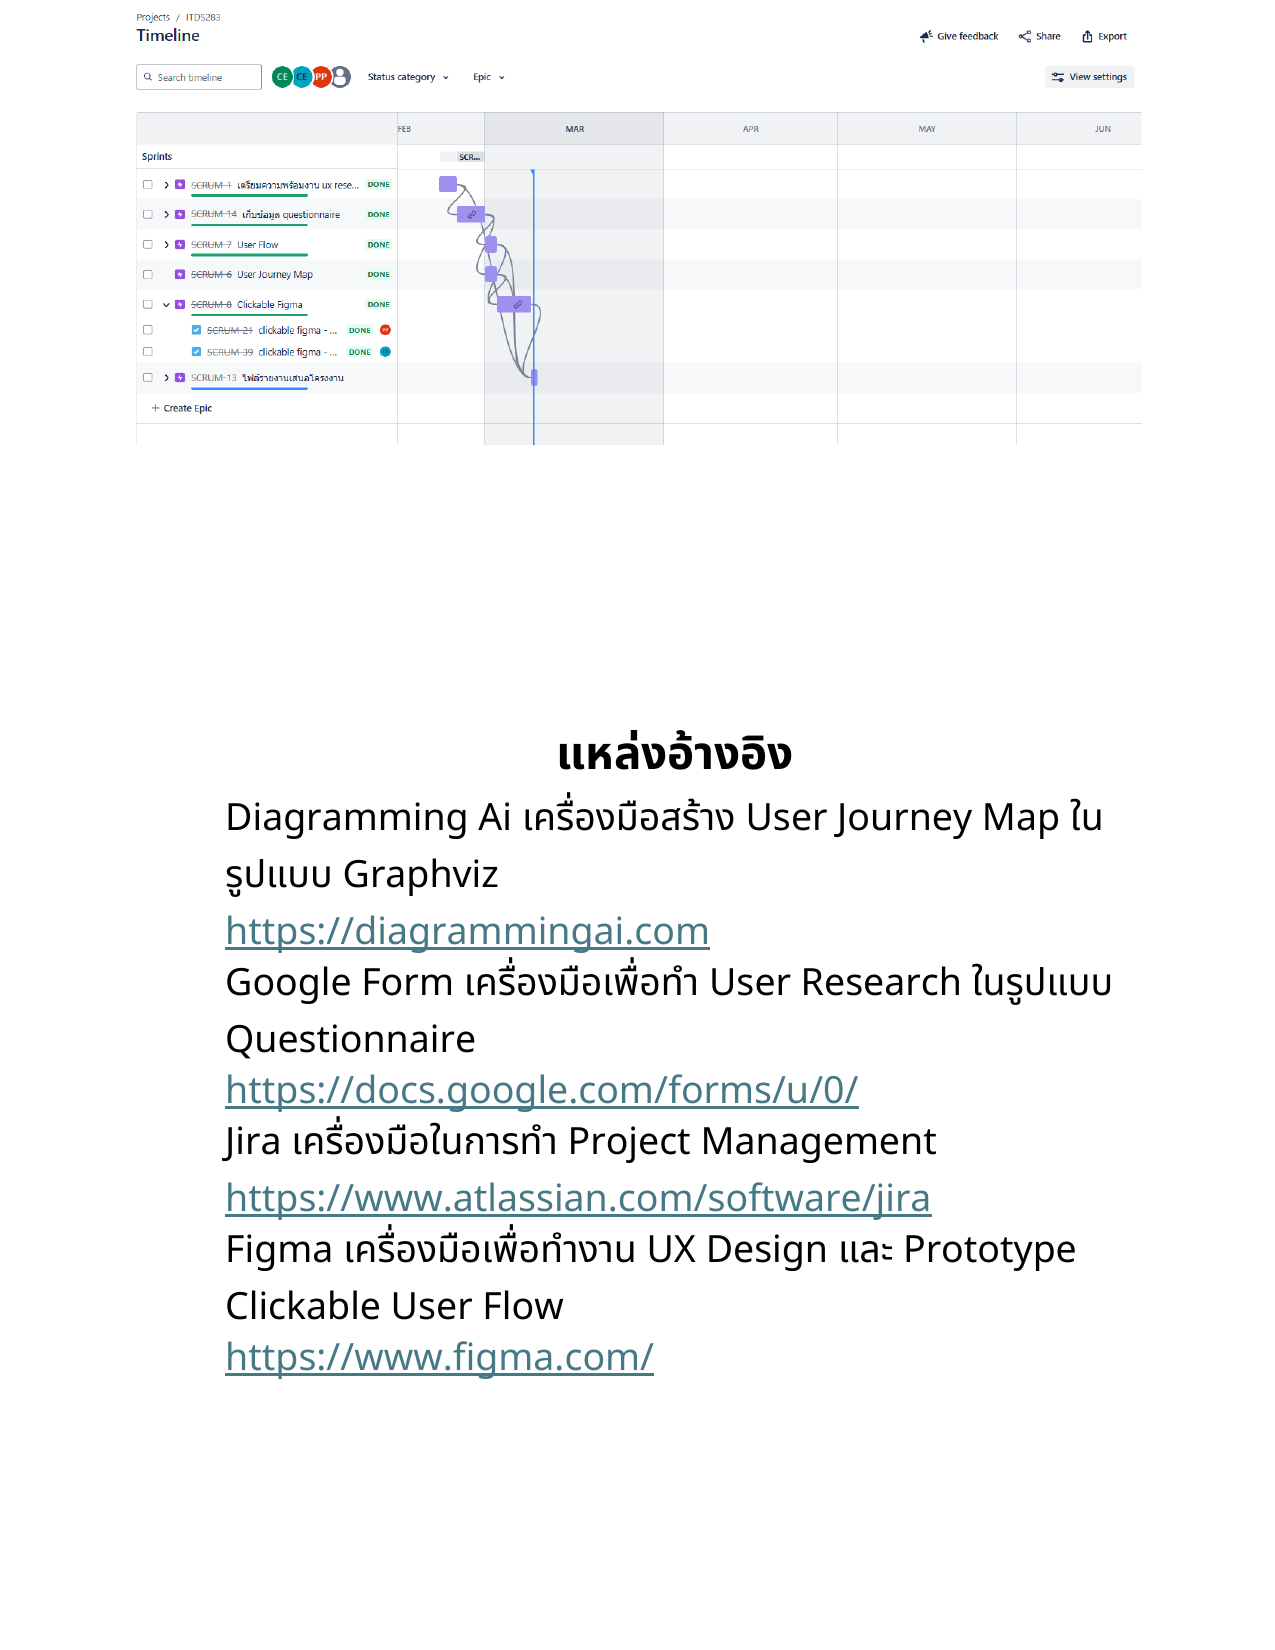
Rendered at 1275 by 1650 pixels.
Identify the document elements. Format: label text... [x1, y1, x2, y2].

text แหล่งอ้างอิง [225, 721, 1125, 790]
picture [112, 0, 1142, 444]
text https://docs.google.com/forms/u/0/ [225, 1063, 1125, 1114]
text https://diagrammingai.com [225, 904, 1125, 955]
text Jira เครื่องมือในการทำ Project Management [225, 1114, 1125, 1171]
text https://www.figma.com/ [225, 1330, 1125, 1381]
text Figma เครื่องมือเพื่อทำงาน UX Design และ Prototype Clickable User Flow [225, 1222, 1125, 1330]
text Diagramming Ai เครื่องมือสร้าง User Journey Map ในรูปแบบ Graphviz [225, 790, 1125, 904]
text Google Form เครื่องมือเพื่อทำ User Research ในรูปแบบ Questionnaire [225, 955, 1125, 1063]
text https://www.atlassian.com/software/jira [225, 1171, 1125, 1222]
